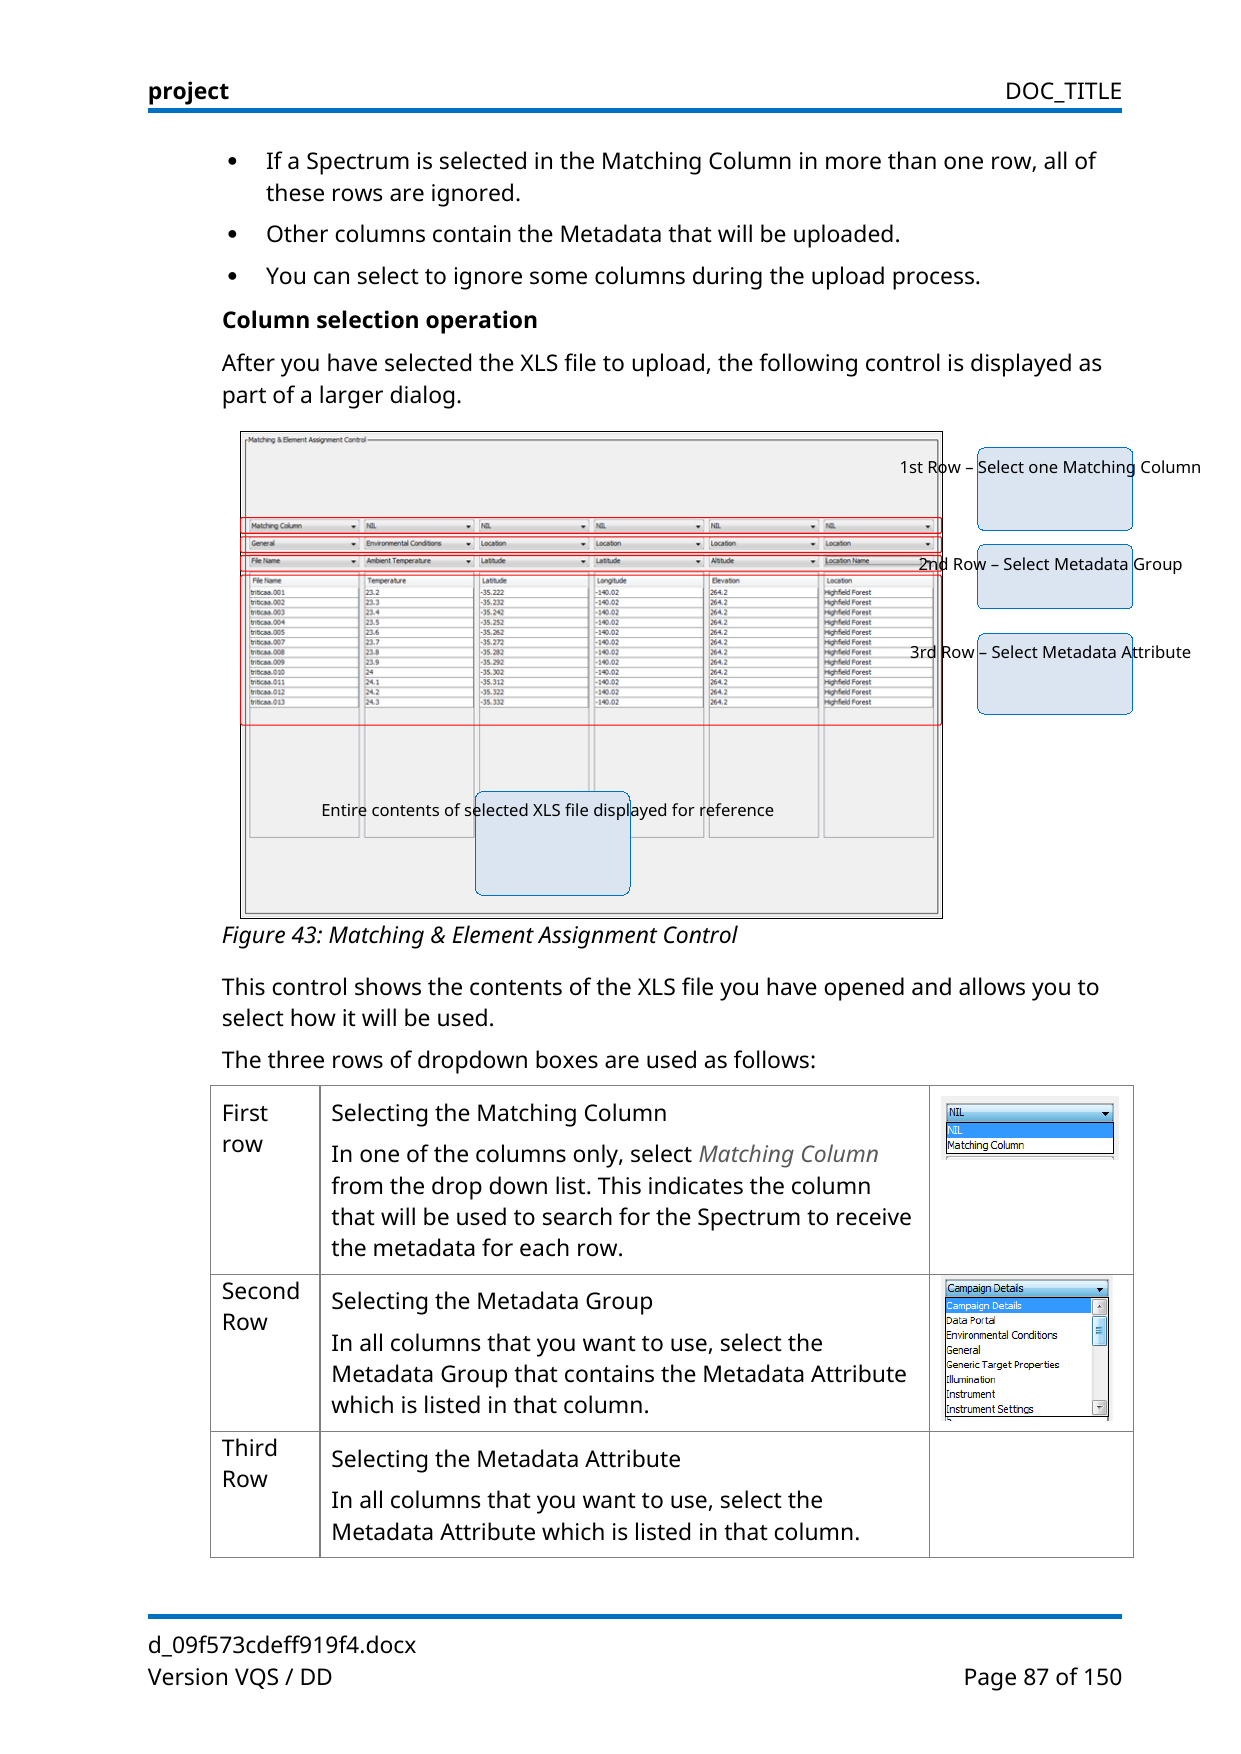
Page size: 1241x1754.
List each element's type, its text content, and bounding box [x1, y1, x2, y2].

picture [241, 432, 942, 517]
picture [241, 725, 942, 918]
subtitle Column selection operation [222, 303, 1122, 335]
table_cell Third Row [211, 1432, 319, 1557]
table_cell [930, 1432, 1133, 1557]
picture [941, 1096, 1119, 1160]
picture [941, 1275, 1113, 1421]
text This control shows the contents of the XLS file you have opened and allows you to select how it will be used. [222, 971, 1122, 1033]
text You can select to ignore some columns during the upload process. [228, 260, 1122, 291]
table_cell Selecting the Metadata Attribute In all columns that you want to use, select the Metadata Attribute which is listed in that column. [321, 1432, 929, 1557]
table_cell Second Row [211, 1275, 319, 1431]
picture [242, 519, 941, 532]
text If a Spectrum is selected in the Matching Column in more than one row, all of these rows are ignored. [228, 145, 1122, 208]
picture [242, 576, 941, 724]
table_cell Selecting the Metadata Group In all columns that you want to use, select the Metadata Group that contains the Metadata Attribute which is listed in that column. [321, 1275, 929, 1431]
picture [242, 557, 941, 570]
table_header First row [211, 1086, 319, 1274]
text After you have selected the XLS file to upload, the following control is displayed as part of a larger dialog. [222, 347, 1122, 410]
text The three rows of dropdown boxes are used as follows: [222, 1044, 1122, 1075]
table_cell [930, 1275, 1133, 1431]
table_header [930, 1086, 1133, 1274]
text Other columns contain the Metadata that will be uploaded. [228, 218, 1122, 249]
table_header Selecting the Matching Column In one of the columns only, select Matching Column from the drop down list. This indicates the column that will be used to search for the Spectrum to receive the metadata for each row. [321, 1086, 929, 1274]
picture [242, 538, 941, 551]
